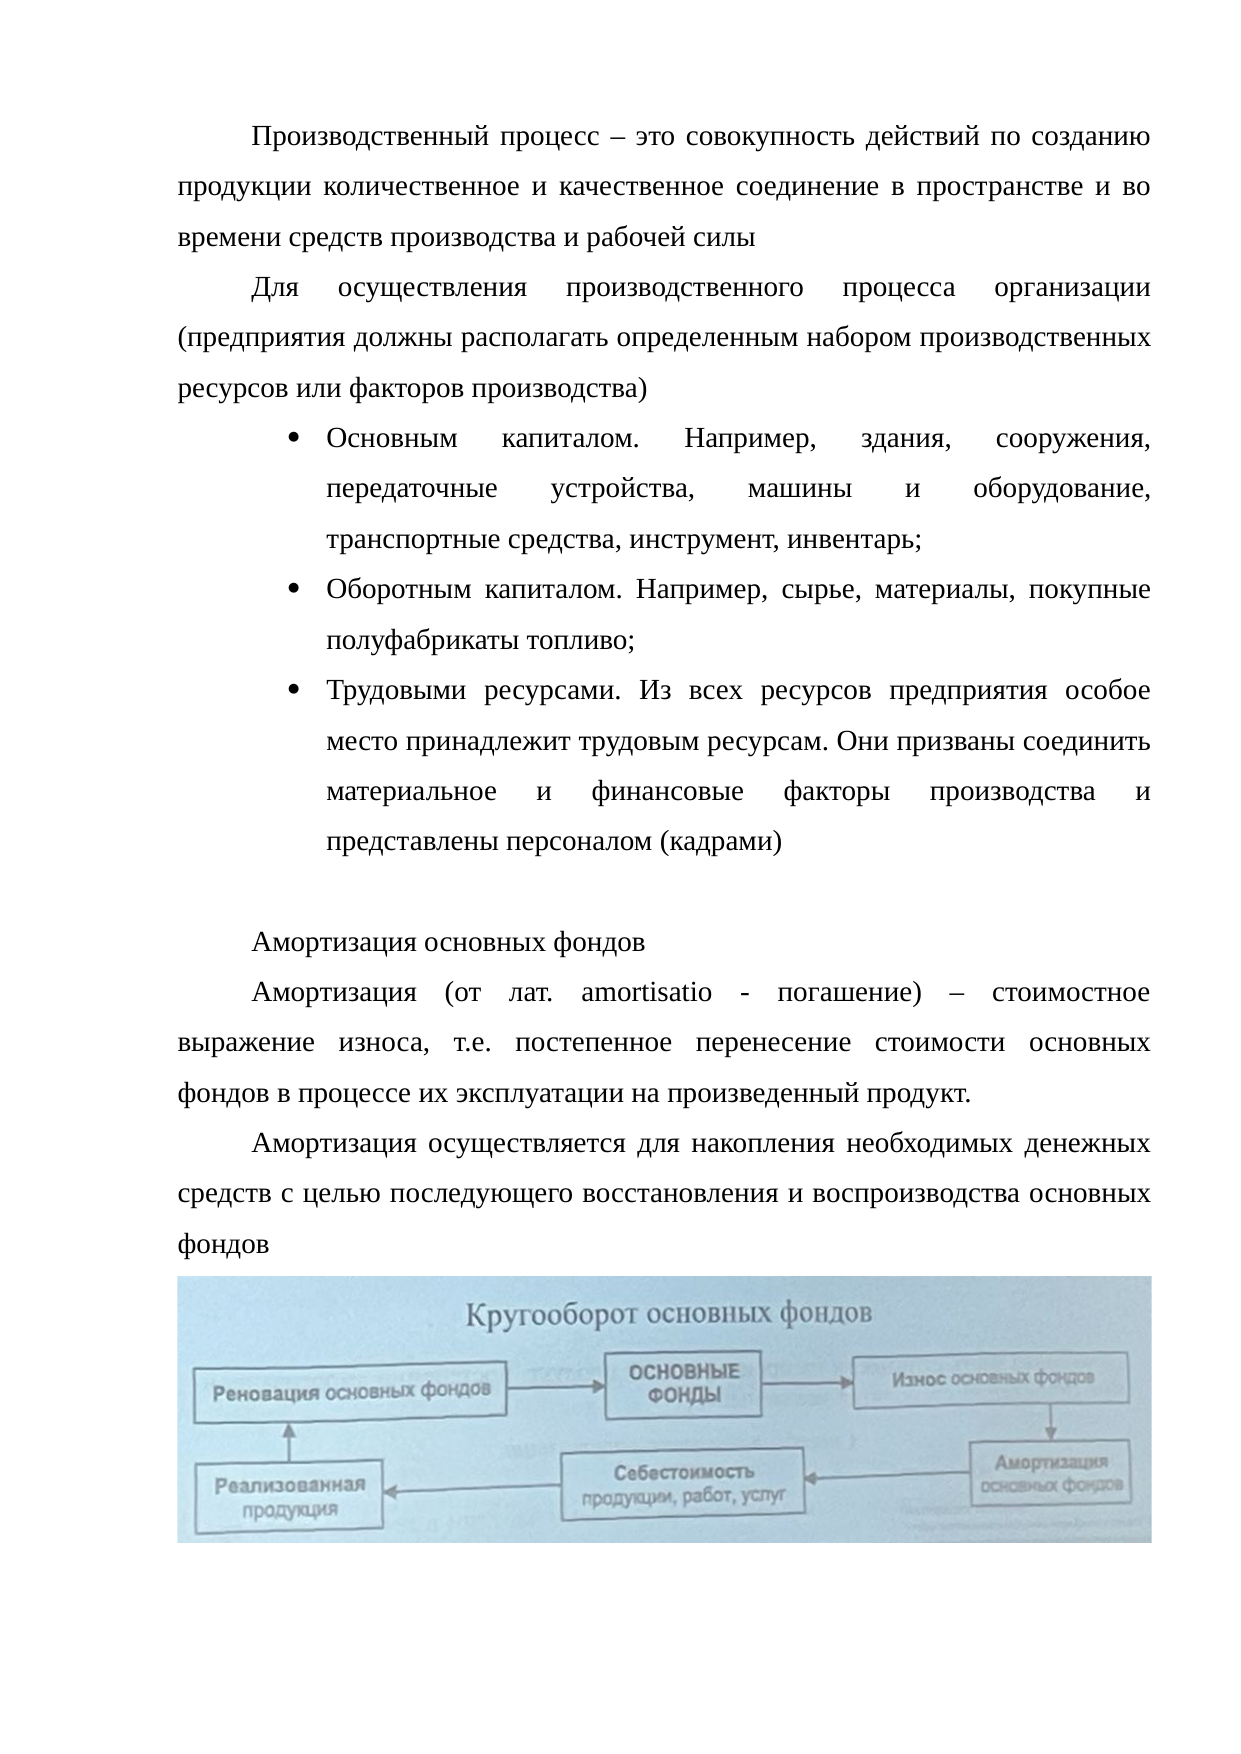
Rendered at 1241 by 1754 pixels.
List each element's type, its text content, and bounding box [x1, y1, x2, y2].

list Основным капиталом. Например, здания, сооружения, передаточные устройства, машины и оборудование, транспортные средства, инструмент, инвентарь; [288, 420, 1152, 554]
text Амортизация осуществляется для накопления необходимых денежных средств с целью последующего восстановления и воспроизводства основных фондов [177, 1125, 1152, 1259]
text Производственный процесс – это совокупность действий по созданию продукции количественное и качественное соединение в пространстве и во времени средств производства и рабочей силы [177, 118, 1152, 252]
list Трудовыми ресурсами. Из всех ресурсов предприятия особое место принадлежит трудовым ресурсам. Они призваны соединить материальное и финансовые факторы производства и представлены персоналом (кадрами) [288, 672, 1152, 857]
picture [177, 1276, 1152, 1543]
list ﻿﻿Оборотным капиталом. Например, сырье, материалы, покупные полуфабрикаты топливо; [288, 571, 1152, 656]
text Для осуществления производственного процесса организации (предприятия должны располагать определенным набором производственных ресурсов или факторов производства) [177, 269, 1152, 403]
text Амортизация (от лат. amortisatio - погашение) – стоимостное выражение износа, т.е. постепенное перенесение стоимости основных фондов в процессе их эксплуатации на произведенный продукт. [177, 974, 1152, 1108]
text Амортизация основных фондов [177, 924, 1152, 957]
